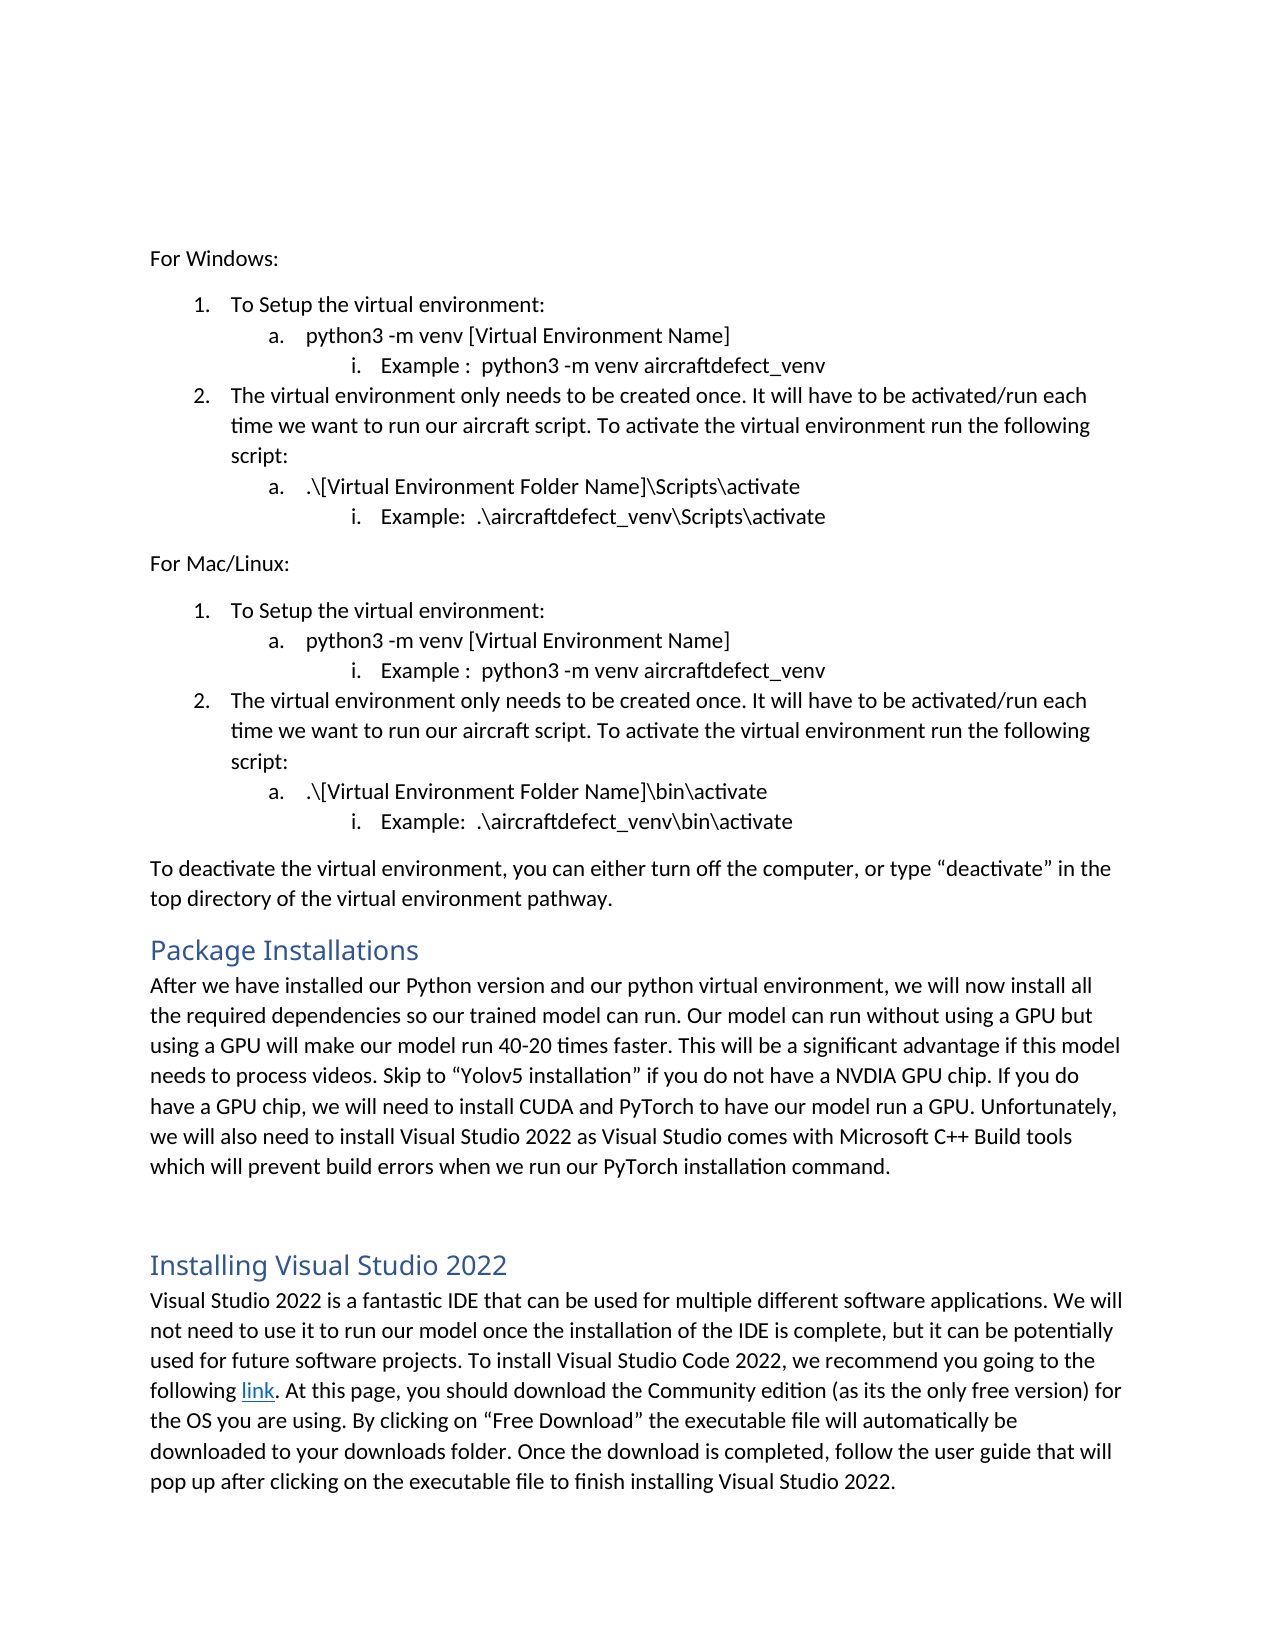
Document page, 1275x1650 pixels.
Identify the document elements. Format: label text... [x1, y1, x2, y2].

text To deactivate the virtual environment, you can either turn off the computer, or type “deactivate” in the top directory of the virtual environment pathway. [150, 854, 1125, 912]
list .\[Virtual Environment Folder Name]\bin\activate [268, 777, 1125, 805]
subtitle Installing Visual Studio 2022 [150, 1246, 1125, 1283]
list python3 -m venv [Virtual Environment Name] [268, 321, 1125, 349]
list Example: .\aircraftdefect_venv\Scripts\activate [362, 502, 1125, 530]
text For Windows: [150, 244, 1125, 272]
text For Mac/Linux: [150, 549, 1125, 577]
list .\[Virtual Environment Folder Name]\Scripts\activate [268, 472, 1125, 500]
subtitle Package Installations [150, 931, 1125, 968]
list Example : python3 -m venv aircraftdefect_venv [362, 351, 1125, 379]
list To Setup the virtual environment: [193, 596, 1125, 624]
list python3 -m venv [Virtual Environment Name] [268, 626, 1125, 654]
list Example: .\aircraftdefect_venv\bin\activate [362, 807, 1125, 835]
text Visual Studio 2022 is a fantastic IDE that can be used for multiple different software applications. We will not need to use it to run our model once the installation of the IDE is complete, but it can be potentially used for future software projects. To install Visual Studio Code 2022, we recommend you going to the following link. At this page, you should download the Community edition (as its the only free version) for the OS you are using. By clicking on “Free Download” the executable file will automatically be downloaded to your downloads folder. Once the download is completed, follow the user guide that will pop up after clicking on the executable file to finish installing Visual Studio 2022. [150, 1286, 1125, 1495]
list To Setup the virtual environment: [193, 291, 1125, 319]
list The virtual environment only needs to be created once. It will have to be activated/run each time we want to run our aircraft script. To activate the virtual environment run the following script: [193, 686, 1125, 775]
list Example : python3 -m venv aircraftdefect_venv [362, 656, 1125, 684]
list The virtual environment only needs to be created once. It will have to be activated/run each time we want to run our aircraft script. To activate the virtual environment run the following script: [193, 381, 1125, 470]
text After we have installed our Python version and our python virtual environment, we will now install all the required dependencies so our trained model can run. Our model can run without using a GPU but using a GPU will make our model run 40-20 times faster. This will be a significant advantage if this model needs to process videos. Skip to “Yolov5 installation” if you do not have a NVDIA GPU chip. If you do have a GPU chip, we will need to install CUDA and PyTorch to have our model run a GPU. Unfortunately, we will also need to install Visual Studio 2022 as Visual Studio comes with Microsoft C++ Build tools which will prevent build errors when we run our PyTorch installation command. [150, 971, 1125, 1180]
